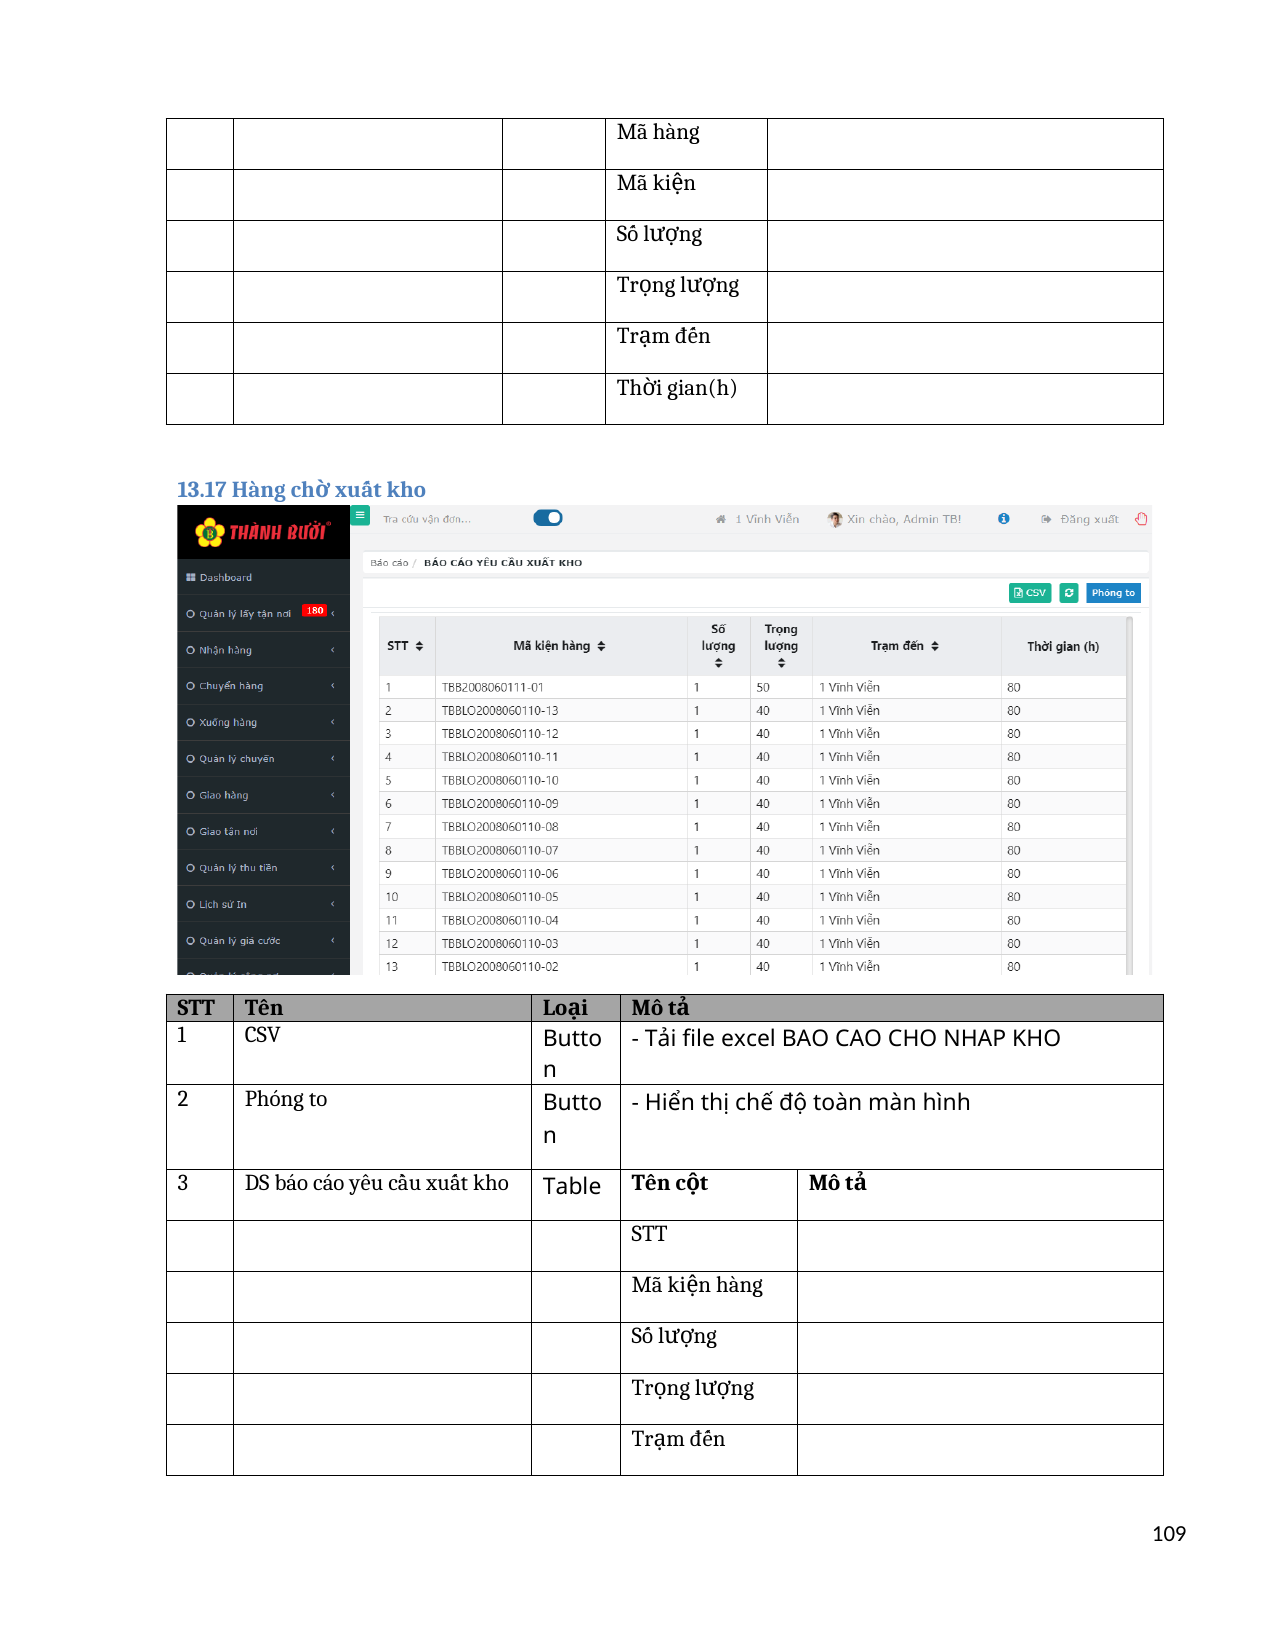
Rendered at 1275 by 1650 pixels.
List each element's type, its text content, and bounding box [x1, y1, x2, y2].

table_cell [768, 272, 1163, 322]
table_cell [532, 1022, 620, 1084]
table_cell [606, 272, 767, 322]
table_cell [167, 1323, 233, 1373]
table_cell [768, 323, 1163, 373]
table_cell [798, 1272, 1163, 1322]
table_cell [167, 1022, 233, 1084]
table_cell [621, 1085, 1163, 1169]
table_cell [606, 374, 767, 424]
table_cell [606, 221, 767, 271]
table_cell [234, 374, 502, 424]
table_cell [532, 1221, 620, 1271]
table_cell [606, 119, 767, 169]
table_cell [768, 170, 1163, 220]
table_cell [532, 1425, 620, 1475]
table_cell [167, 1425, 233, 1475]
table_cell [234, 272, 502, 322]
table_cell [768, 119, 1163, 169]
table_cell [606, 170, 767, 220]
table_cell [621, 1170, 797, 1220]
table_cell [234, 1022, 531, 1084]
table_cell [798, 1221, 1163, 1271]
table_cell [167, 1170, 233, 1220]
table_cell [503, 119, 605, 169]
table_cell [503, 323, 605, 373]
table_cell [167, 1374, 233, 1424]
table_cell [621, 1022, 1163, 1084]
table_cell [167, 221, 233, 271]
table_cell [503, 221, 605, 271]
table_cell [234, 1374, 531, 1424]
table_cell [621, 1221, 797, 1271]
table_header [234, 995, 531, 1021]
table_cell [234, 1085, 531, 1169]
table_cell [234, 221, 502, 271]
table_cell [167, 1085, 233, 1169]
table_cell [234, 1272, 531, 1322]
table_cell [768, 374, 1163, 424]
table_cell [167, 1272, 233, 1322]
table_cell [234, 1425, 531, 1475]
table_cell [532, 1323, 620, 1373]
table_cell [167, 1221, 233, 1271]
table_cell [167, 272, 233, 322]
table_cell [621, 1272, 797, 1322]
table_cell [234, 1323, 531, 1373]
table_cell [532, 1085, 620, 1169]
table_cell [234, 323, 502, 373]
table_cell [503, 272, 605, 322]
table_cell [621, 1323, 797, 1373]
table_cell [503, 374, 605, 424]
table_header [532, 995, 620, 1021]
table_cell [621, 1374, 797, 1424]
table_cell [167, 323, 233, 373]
picture [177, 505, 1153, 975]
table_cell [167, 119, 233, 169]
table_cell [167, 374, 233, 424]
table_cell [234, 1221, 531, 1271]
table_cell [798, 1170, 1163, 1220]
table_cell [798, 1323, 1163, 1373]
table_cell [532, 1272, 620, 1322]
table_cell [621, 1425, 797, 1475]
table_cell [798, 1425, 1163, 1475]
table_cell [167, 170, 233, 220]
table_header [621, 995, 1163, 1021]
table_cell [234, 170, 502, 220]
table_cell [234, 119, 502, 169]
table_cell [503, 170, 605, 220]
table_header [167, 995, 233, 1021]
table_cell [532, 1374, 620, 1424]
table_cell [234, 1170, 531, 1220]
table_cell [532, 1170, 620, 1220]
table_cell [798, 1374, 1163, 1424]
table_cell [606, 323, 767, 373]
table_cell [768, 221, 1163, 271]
subtitle 13.17 Hàng chờ xuất kho [177, 476, 1186, 503]
